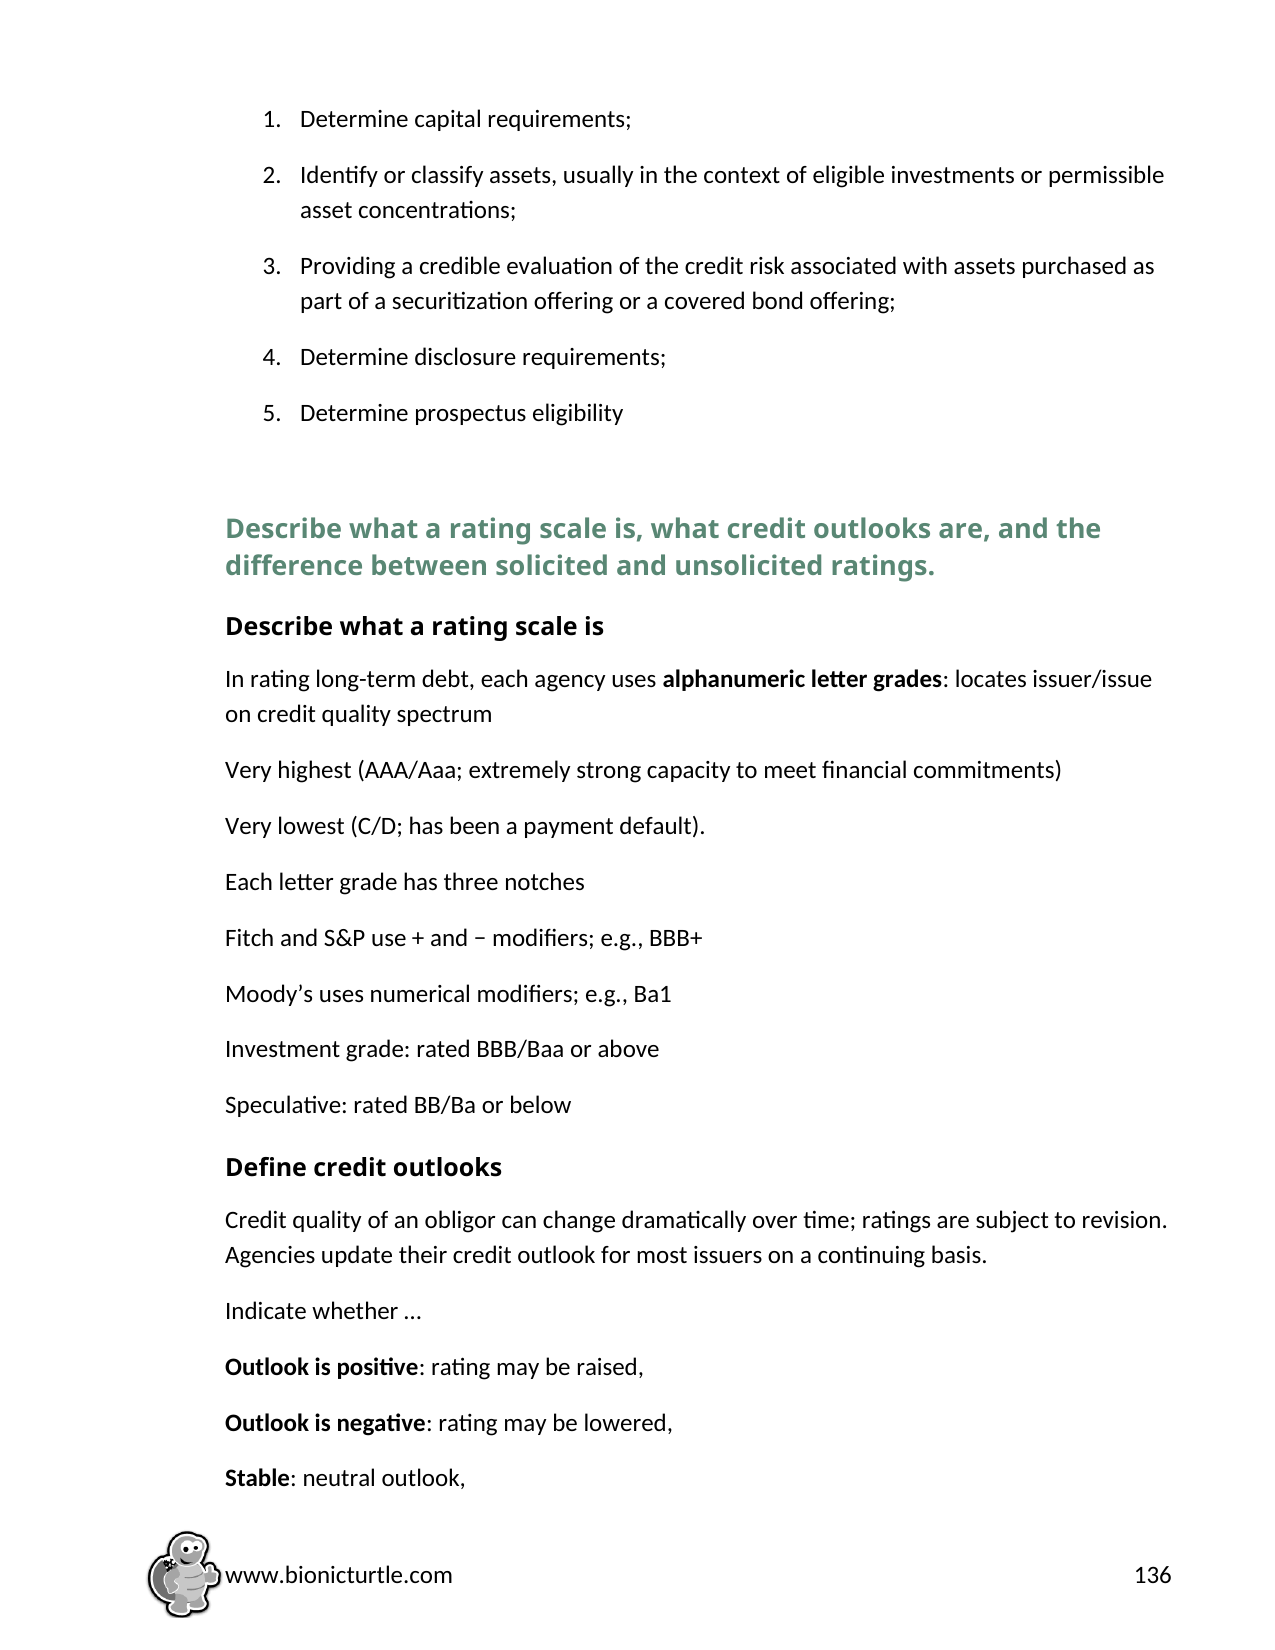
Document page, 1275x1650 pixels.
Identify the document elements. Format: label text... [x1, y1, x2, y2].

text Credit quality of an obligor can change dramatically over time; ratings are subject to revision. Agencies update their credit outlook for most issuers on a continuing basis. [225, 1204, 1172, 1270]
text Investment grade: rated BBB/Baa or above [225, 1033, 1172, 1064]
list Determine capital requirements; [262, 103, 1172, 134]
text Moody’s uses numerical modifiers; e.g., Ba1 [225, 978, 1172, 1008]
subtitle Define credit outlooks [225, 1149, 1172, 1183]
text Very highest (AAA/Aaa; extremely strong capacity to meet financial commitments) [225, 754, 1172, 785]
subtitle Describe what a rating scale is, what credit outlooks are, and the difference between solicited and unsolicited ratings. [225, 510, 1172, 584]
text In rating long-term debt, each agency uses alphanumeric letter grades: locates issuer/issue on credit quality spectrum [225, 663, 1172, 729]
list Determine disclosure requirements; [262, 341, 1172, 372]
text Fitch and S&P use + and − modifiers; e.g., BBB+ [225, 922, 1172, 952]
text Stable: neutral outlook, [225, 1463, 1172, 1493]
text Speculative: rated BB/Ba or below [225, 1089, 1172, 1120]
text Outlook is negative: rating may be lowered, [225, 1407, 1172, 1437]
list Providing a credible evaluation of the credit risk associated with assets purchased as part of a securitization offering or a covered bond offering; [262, 250, 1172, 316]
text Each letter grade has three notches [225, 866, 1172, 897]
text Outlook is positive: rating may be raised, [225, 1351, 1172, 1381]
subtitle Describe what a rating scale is [225, 609, 1172, 643]
text Indicate whether … [225, 1295, 1172, 1326]
list Determine prospectus eligibility [262, 397, 1172, 427]
text Very lowest (C/D; has been a payment default). [225, 810, 1172, 841]
list Identify or classify assets, usually in the context of eligible investments or permissible asset concentrations; [262, 159, 1172, 225]
